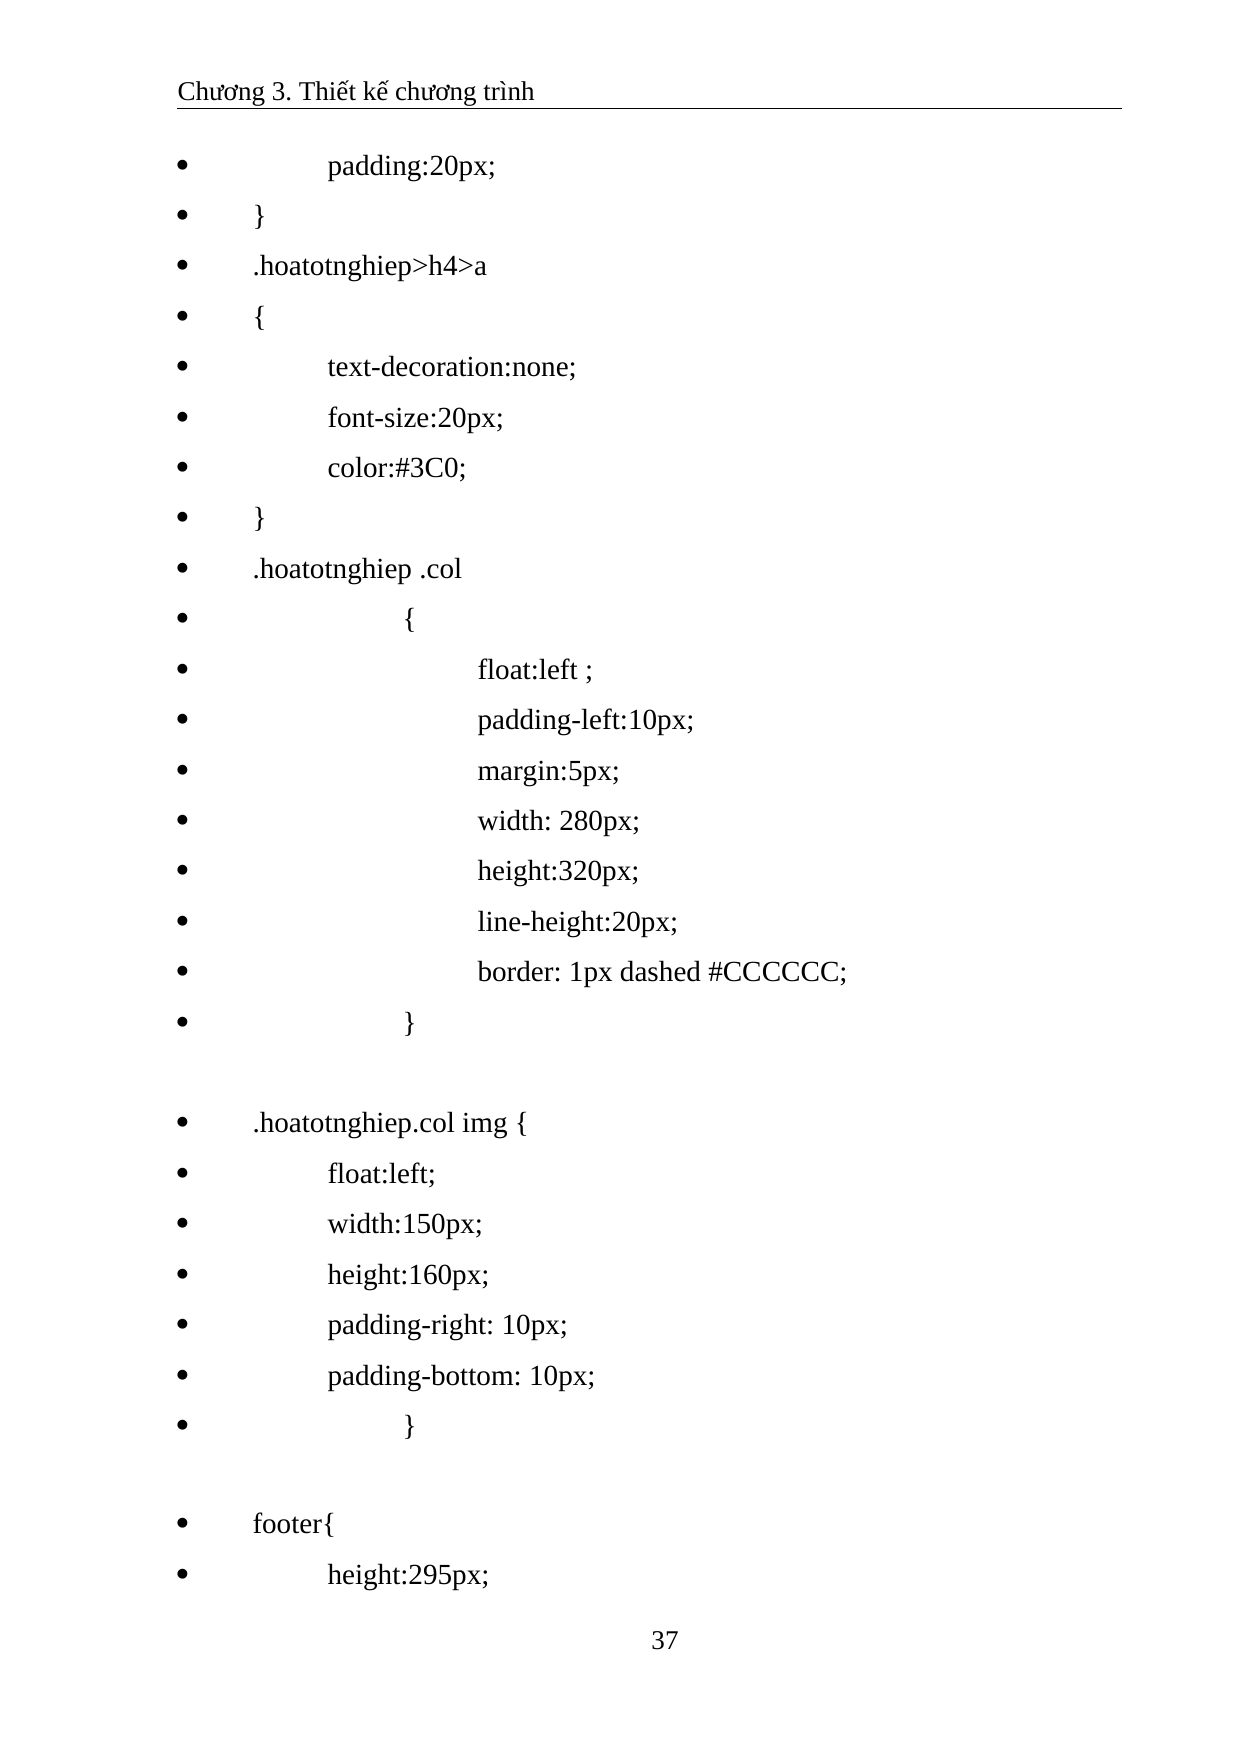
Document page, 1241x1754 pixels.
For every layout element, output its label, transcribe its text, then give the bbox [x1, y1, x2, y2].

text height:295px; [177, 1557, 1122, 1590]
text height:320px; [177, 853, 1122, 887]
text { [177, 601, 1122, 635]
text height:160px; [177, 1257, 1122, 1290]
text border: 1px dashed #CCCCCC; [177, 954, 1122, 988]
text text-decoration:none; [177, 349, 1122, 383]
text footer{ [177, 1506, 1122, 1540]
text .hoatotnghiep.col img { [177, 1106, 1122, 1139]
text float:left; [177, 1156, 1122, 1189]
text padding:20px; [177, 148, 1122, 181]
text .hoatotnghiep>h4>a [177, 248, 1122, 282]
text { [177, 299, 1122, 333]
text padding-bottom: 10px; [177, 1358, 1122, 1391]
text font-size:20px; [177, 400, 1122, 433]
text .hoatotnghiep .col [177, 551, 1122, 585]
text margin:5px; [177, 753, 1122, 786]
text color:#3C0; [177, 450, 1122, 484]
text } [177, 1005, 1122, 1038]
text } [177, 1408, 1122, 1442]
text padding-right: 10px; [177, 1307, 1122, 1341]
text } [177, 198, 1122, 232]
text width: 280px; [177, 803, 1122, 837]
text float:left ; [177, 652, 1122, 686]
text padding-left:10px; [177, 702, 1122, 736]
text width:150px; [177, 1206, 1122, 1240]
text } [177, 501, 1122, 534]
text line-height:20px; [177, 904, 1122, 938]
